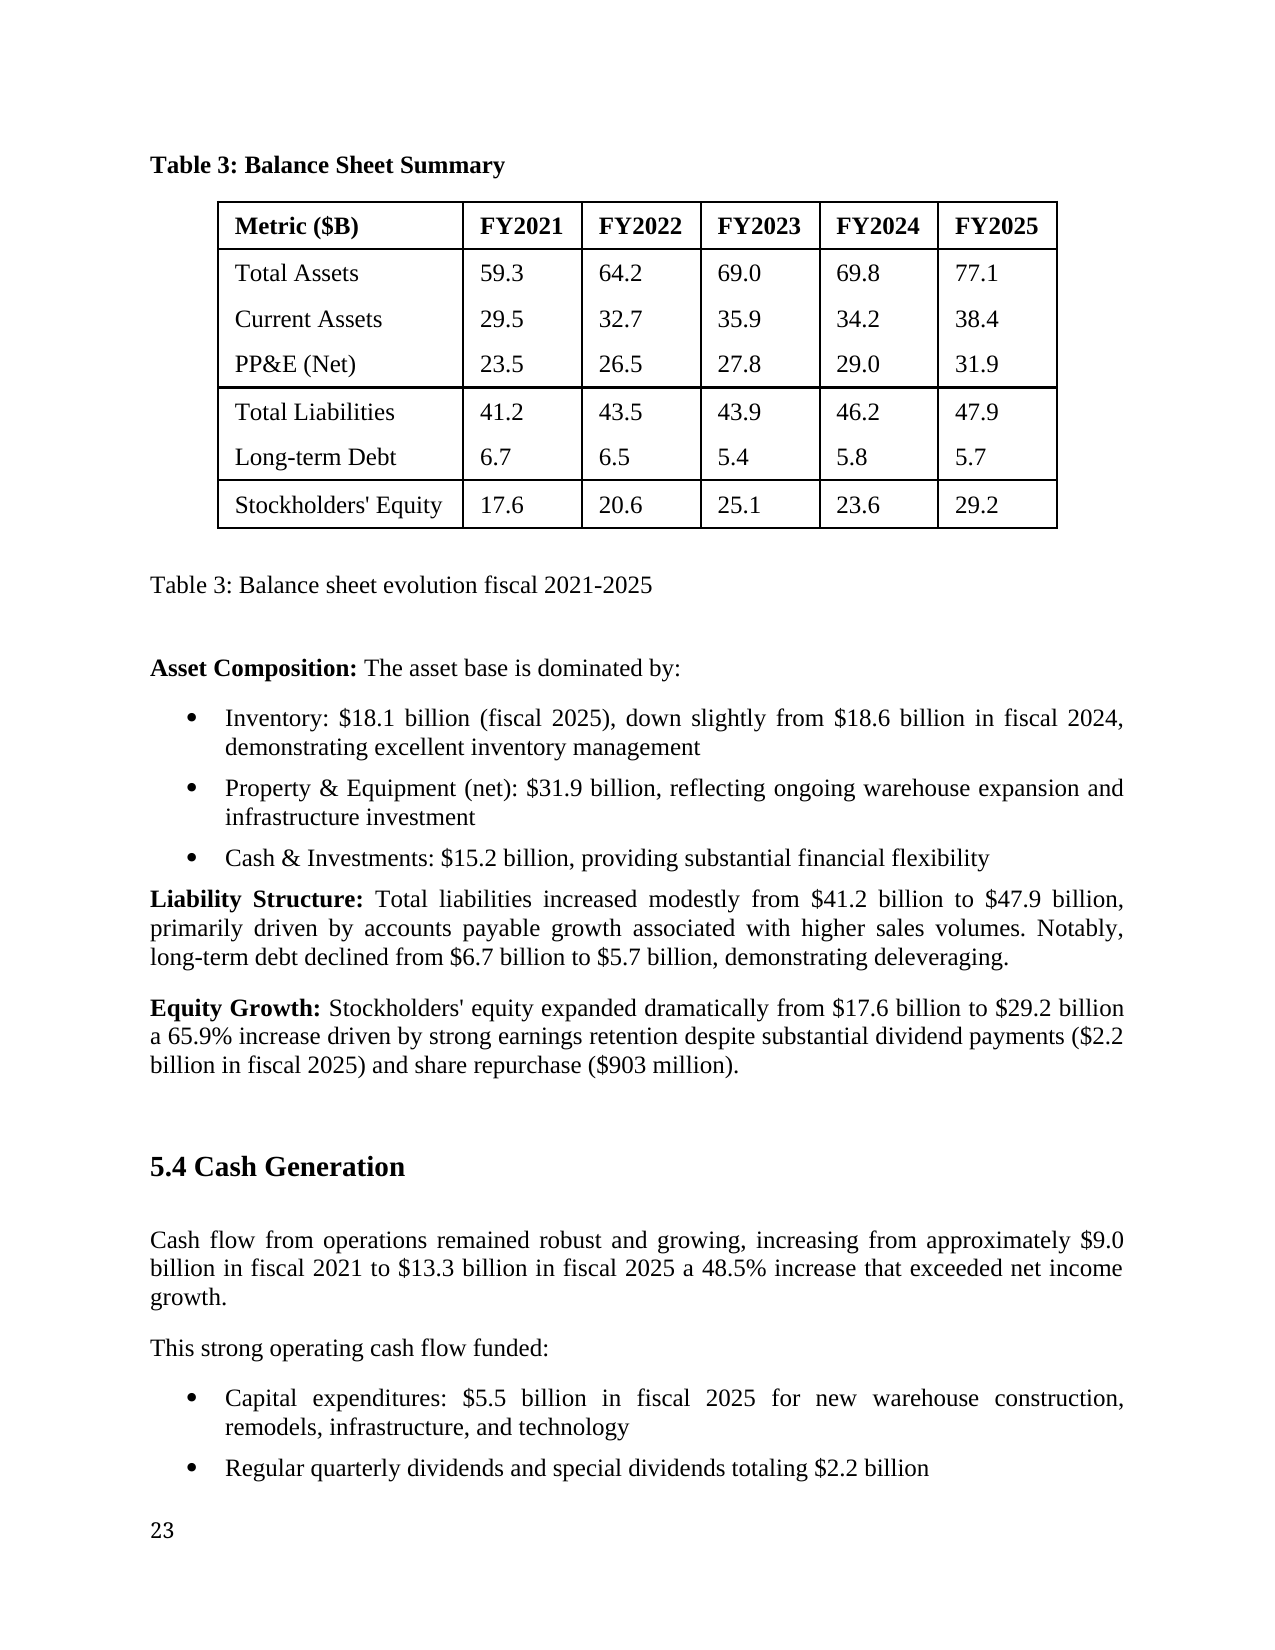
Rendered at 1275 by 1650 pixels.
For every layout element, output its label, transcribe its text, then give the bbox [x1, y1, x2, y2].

table_cell 31.9 [939, 341, 1056, 386]
table_cell 43.9 [702, 389, 819, 434]
table_cell 38.4 [939, 296, 1056, 341]
list Inventory: $18.1 billion (fiscal 2025), down slightly from $18.6 billion in fiscal 2024, demonstrating excellent inventory management [187, 703, 1125, 761]
list Property & Equipment (net): $31.9 billion, reflecting ongoing warehouse expansion and infrastructure investment [187, 773, 1125, 831]
table_cell 6.7 [464, 434, 581, 479]
table_cell Total Assets [219, 250, 462, 296]
table_cell Stockholders' Equity [219, 481, 462, 527]
table_cell 64.2 [583, 250, 700, 296]
text This strong operating cash flow funded: [150, 1333, 1125, 1362]
table_header Metric ($B) [219, 203, 462, 248]
text Table 3: Balance sheet evolution fiscal 2021-2025 [150, 570, 1125, 599]
table_cell 29.2 [939, 481, 1056, 527]
table_cell 25.1 [702, 481, 819, 527]
table_cell PP&E (Net) [219, 341, 462, 386]
table_cell 23.6 [821, 481, 937, 527]
table_cell 41.2 [464, 389, 581, 434]
text Table 3: Balance Sheet Summary [150, 150, 1125, 179]
table_cell 59.3 [464, 250, 581, 296]
table_header FY2025 [939, 203, 1056, 248]
table_header FY2022 [583, 203, 700, 248]
table_cell 32.7 [583, 296, 700, 341]
table_cell 29.0 [821, 341, 937, 386]
table_cell 77.1 [939, 250, 1056, 296]
text Equity Growth: Stockholders' equity expanded dramatically from $17.6 billion to $29.2 billion a 65.9% increase driven by strong earnings retention despite substantial dividend payments ($2.2 billion in fiscal 2025) and share repurchase ($903 million). [150, 993, 1125, 1079]
table_cell 29.5 [464, 296, 581, 341]
list Regular quarterly dividends and special dividends totaling $2.2 billion [187, 1453, 1125, 1482]
list Capital expenditures: $5.5 billion in fiscal 2025 for new warehouse construction, remodels, infrastructure, and technology [187, 1383, 1125, 1441]
table_cell 5.8 [821, 434, 937, 479]
table_cell 69.8 [821, 250, 937, 296]
table_cell 6.5 [583, 434, 700, 479]
table_cell 47.9 [939, 389, 1056, 434]
table_cell 26.5 [583, 341, 700, 386]
table_cell 5.4 [702, 434, 819, 479]
text Asset Composition: The asset base is dominated by: [150, 653, 1125, 681]
text Cash flow from operations remained robust and growing, increasing from approximately $9.0 billion in fiscal 2021 to $13.3 billion in fiscal 2025 a 48.5% increase that exceeded net income growth. [150, 1225, 1125, 1311]
table_cell 46.2 [821, 389, 937, 434]
table_cell 20.6 [583, 481, 700, 527]
table_cell 34.2 [821, 296, 937, 341]
table_header FY2021 [464, 203, 581, 248]
table_cell 5.7 [939, 434, 1056, 479]
table_cell 35.9 [702, 296, 819, 341]
table_cell 27.8 [702, 341, 819, 386]
table_cell 17.6 [464, 481, 581, 527]
text Liability Structure: Total liabilities increased modestly from $41.2 billion to $47.9 billion, primarily driven by accounts payable growth associated with higher sales volumes. Notably, long-term debt declined from $6.7 billion to $5.7 billion, demonstrating deleveraging. [150, 884, 1125, 971]
table_cell 23.5 [464, 341, 581, 386]
subtitle 5.4 Cash Generation [150, 1149, 1125, 1182]
table_cell Total Liabilities [219, 389, 462, 434]
table_cell 43.5 [583, 389, 700, 434]
list Cash & Investments: $15.2 billion, providing substantial financial flexibility [187, 843, 1125, 872]
table_cell 69.0 [702, 250, 819, 296]
table_header FY2024 [821, 203, 937, 248]
table_cell Current Assets [219, 296, 462, 341]
table_header FY2023 [702, 203, 819, 248]
table_cell Long-term Debt [219, 434, 462, 479]
